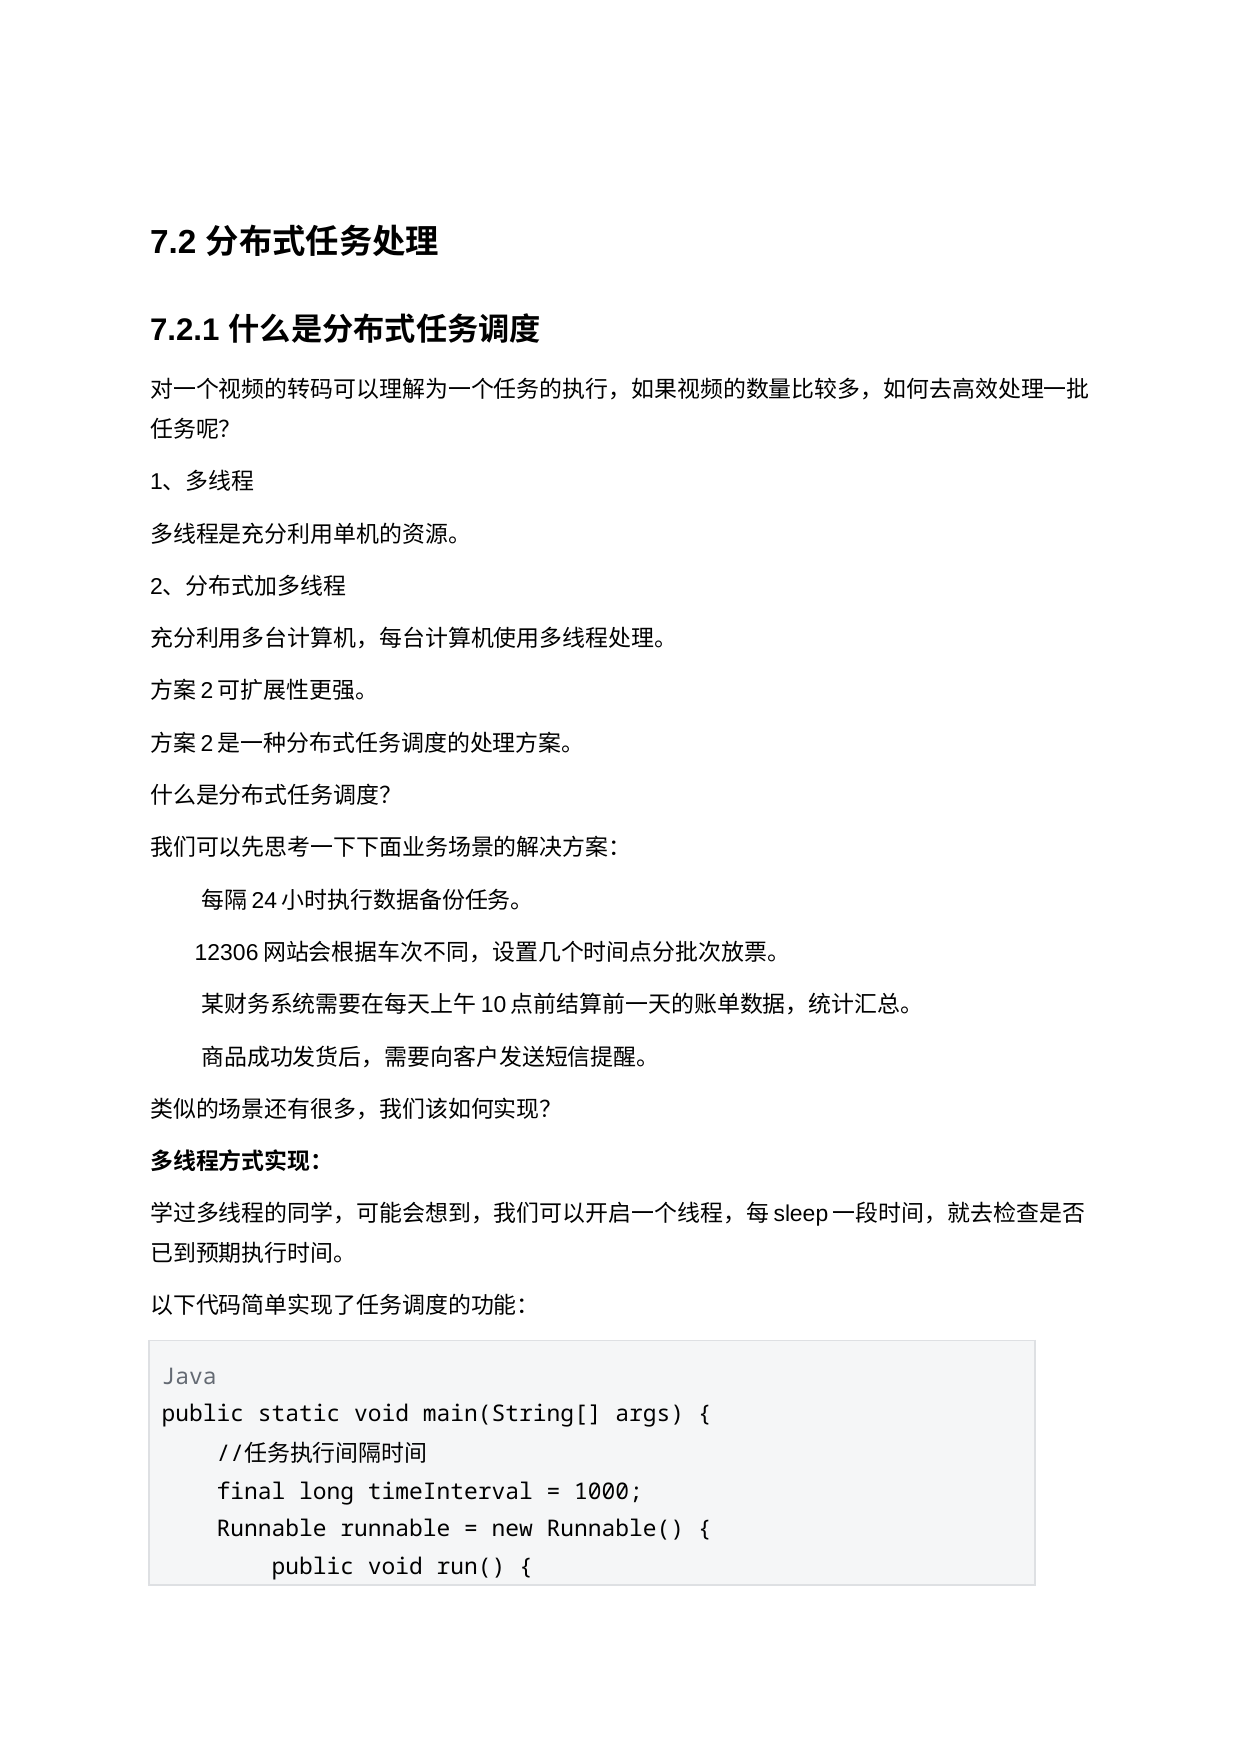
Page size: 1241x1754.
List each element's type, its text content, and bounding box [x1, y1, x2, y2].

text 学过多线程的同学，可能会想到，我们可以开启一个线程，每sleep一段时间，就去检查是否已到预期执行时间。 [150, 1195, 1090, 1268]
text 7.2.1 什么是分布式任务调度 [150, 304, 1090, 349]
text 方案2是一种分布式任务调度的处理方案。 [150, 724, 1090, 758]
text 7.2 分布式任务处理 [150, 215, 1090, 263]
text 类似的场景还有很多，我们该如何实现？ [150, 1091, 1090, 1124]
text 12306网站会根据车次不同，设置几个时间点分批次放票。 [150, 934, 1090, 967]
text 商品成功发货后，需要向客户发送短信提醒。 [150, 1038, 1090, 1072]
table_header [150, 1341, 1034, 1584]
text 方案2可扩展性更强。 [150, 672, 1090, 706]
text 多线程是充分利用单机的资源。 [150, 515, 1090, 549]
text 什么是分布式任务调度？ [150, 777, 1090, 810]
text 以下代码简单实现了任务调度的功能： [150, 1287, 1090, 1321]
text 1、多线程 [150, 463, 1090, 496]
text 某财务系统需要在每天上午10点前结算前一天的账单数据，统计汇总。 [150, 986, 1090, 1019]
text 对一个视频的转码可以理解为一个任务的执行，如果视频的数量比较多，如何去高效处理一批任务呢？ [150, 371, 1090, 444]
text 每隔24小时执行数据备份任务。 [150, 881, 1090, 915]
text 多线程方式实现： [150, 1143, 1090, 1176]
text 充分利用多台计算机，每台计算机使用多线程处理。 [150, 620, 1090, 653]
text 2、分布式加多线程 [150, 568, 1090, 601]
text 我们可以先思考一下下面业务场景的解决方案： [150, 829, 1090, 862]
